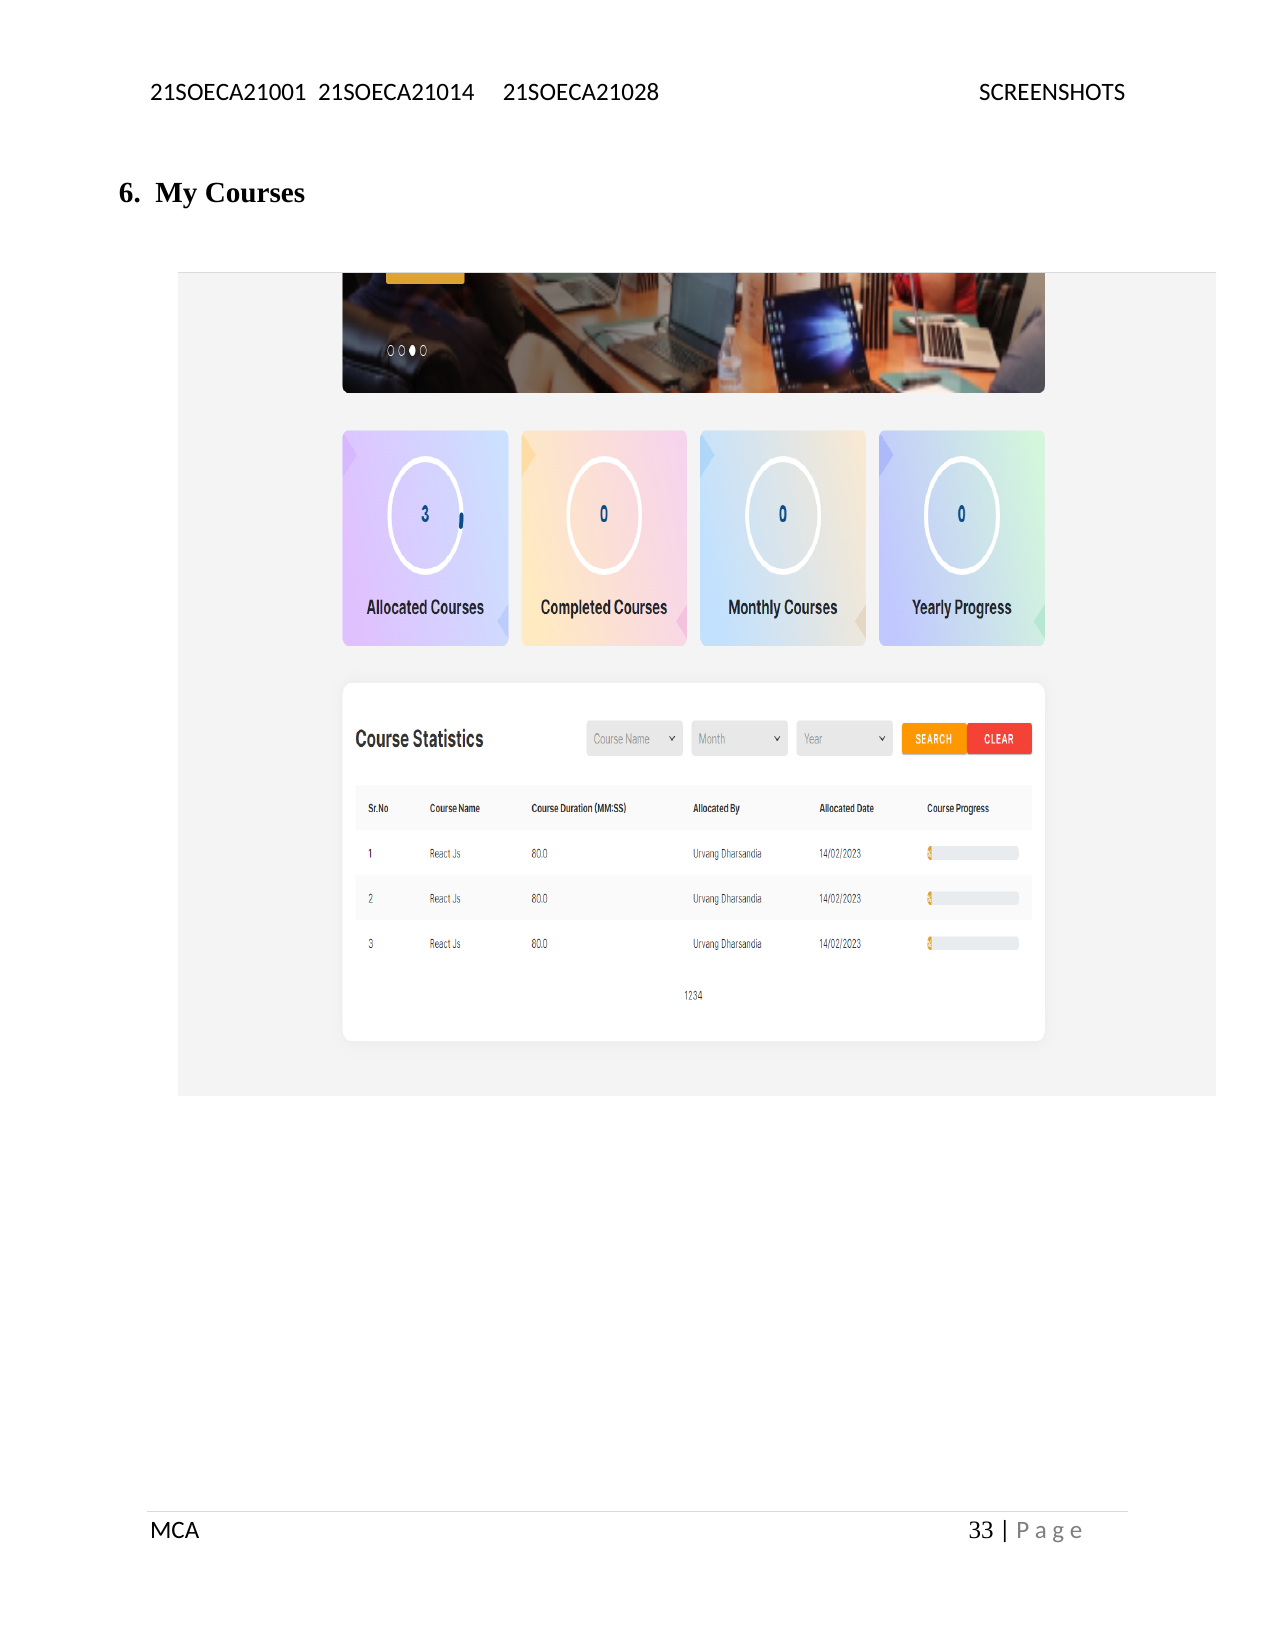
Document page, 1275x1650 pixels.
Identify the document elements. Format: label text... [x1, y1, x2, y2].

picture [177, 271, 1217, 1096]
text 6. My Courses [119, 175, 1244, 209]
